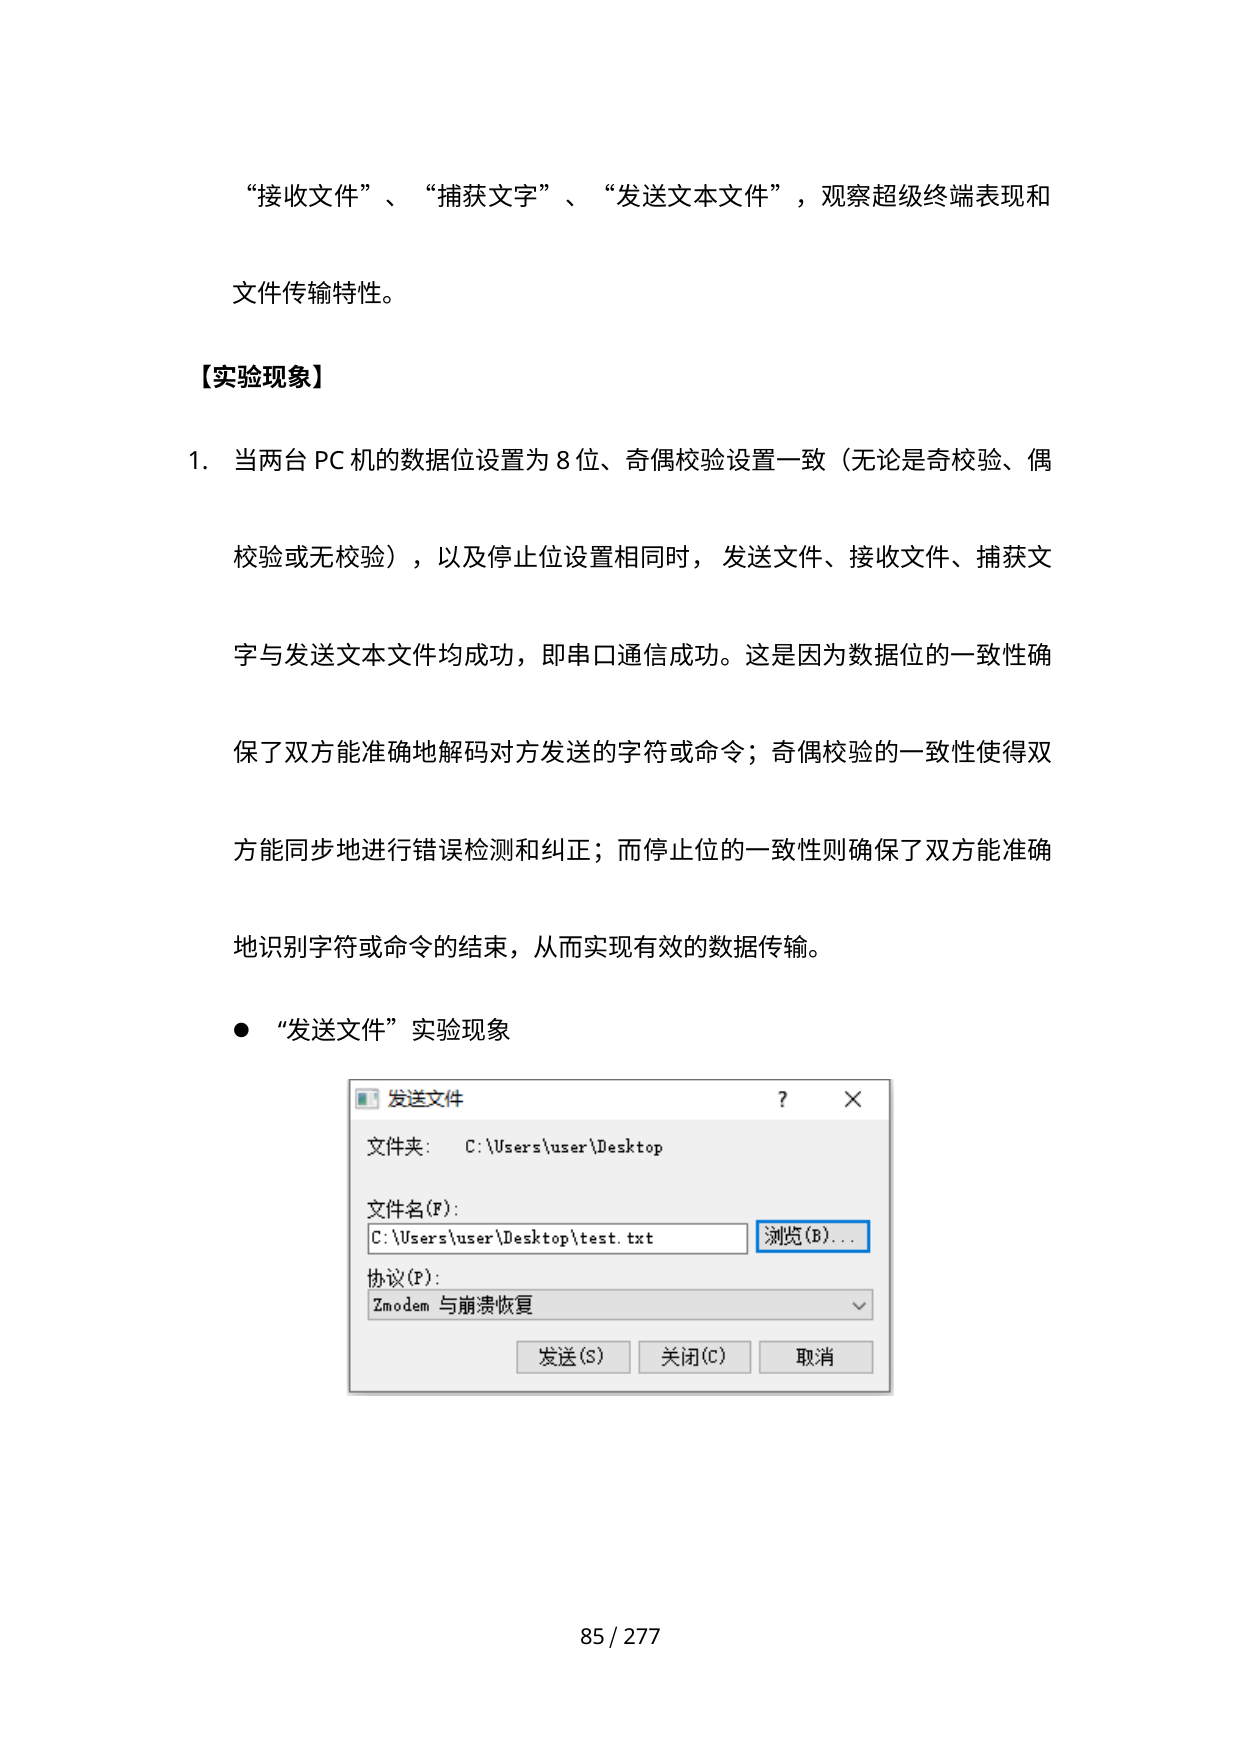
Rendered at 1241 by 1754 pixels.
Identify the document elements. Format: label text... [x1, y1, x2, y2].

list “发送文件”实验现象 [232, 996, 1053, 1061]
text 【实验现象】 [187, 343, 1053, 408]
picture [346, 1079, 894, 1396]
list 当两台PC机的数据位设置为8位、奇偶校验设置一致（无论是奇校验、偶校验或无校验），以及停止位设置相同时， 发送文件、接收文件、捕获文字与发送文本文件均成功，即串口通信成功。这是因为数据位的一致性确保了双方能准确地解码对方发送的字符或命令；奇偶校验的一致性使得双方能同步地进行错误检测和纠正；而停止位的一致性则确保了双方能准确地识别字符或命令的结束，从而实现有效的数据传输。 [187, 426, 1053, 978]
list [187, 162, 1053, 324]
